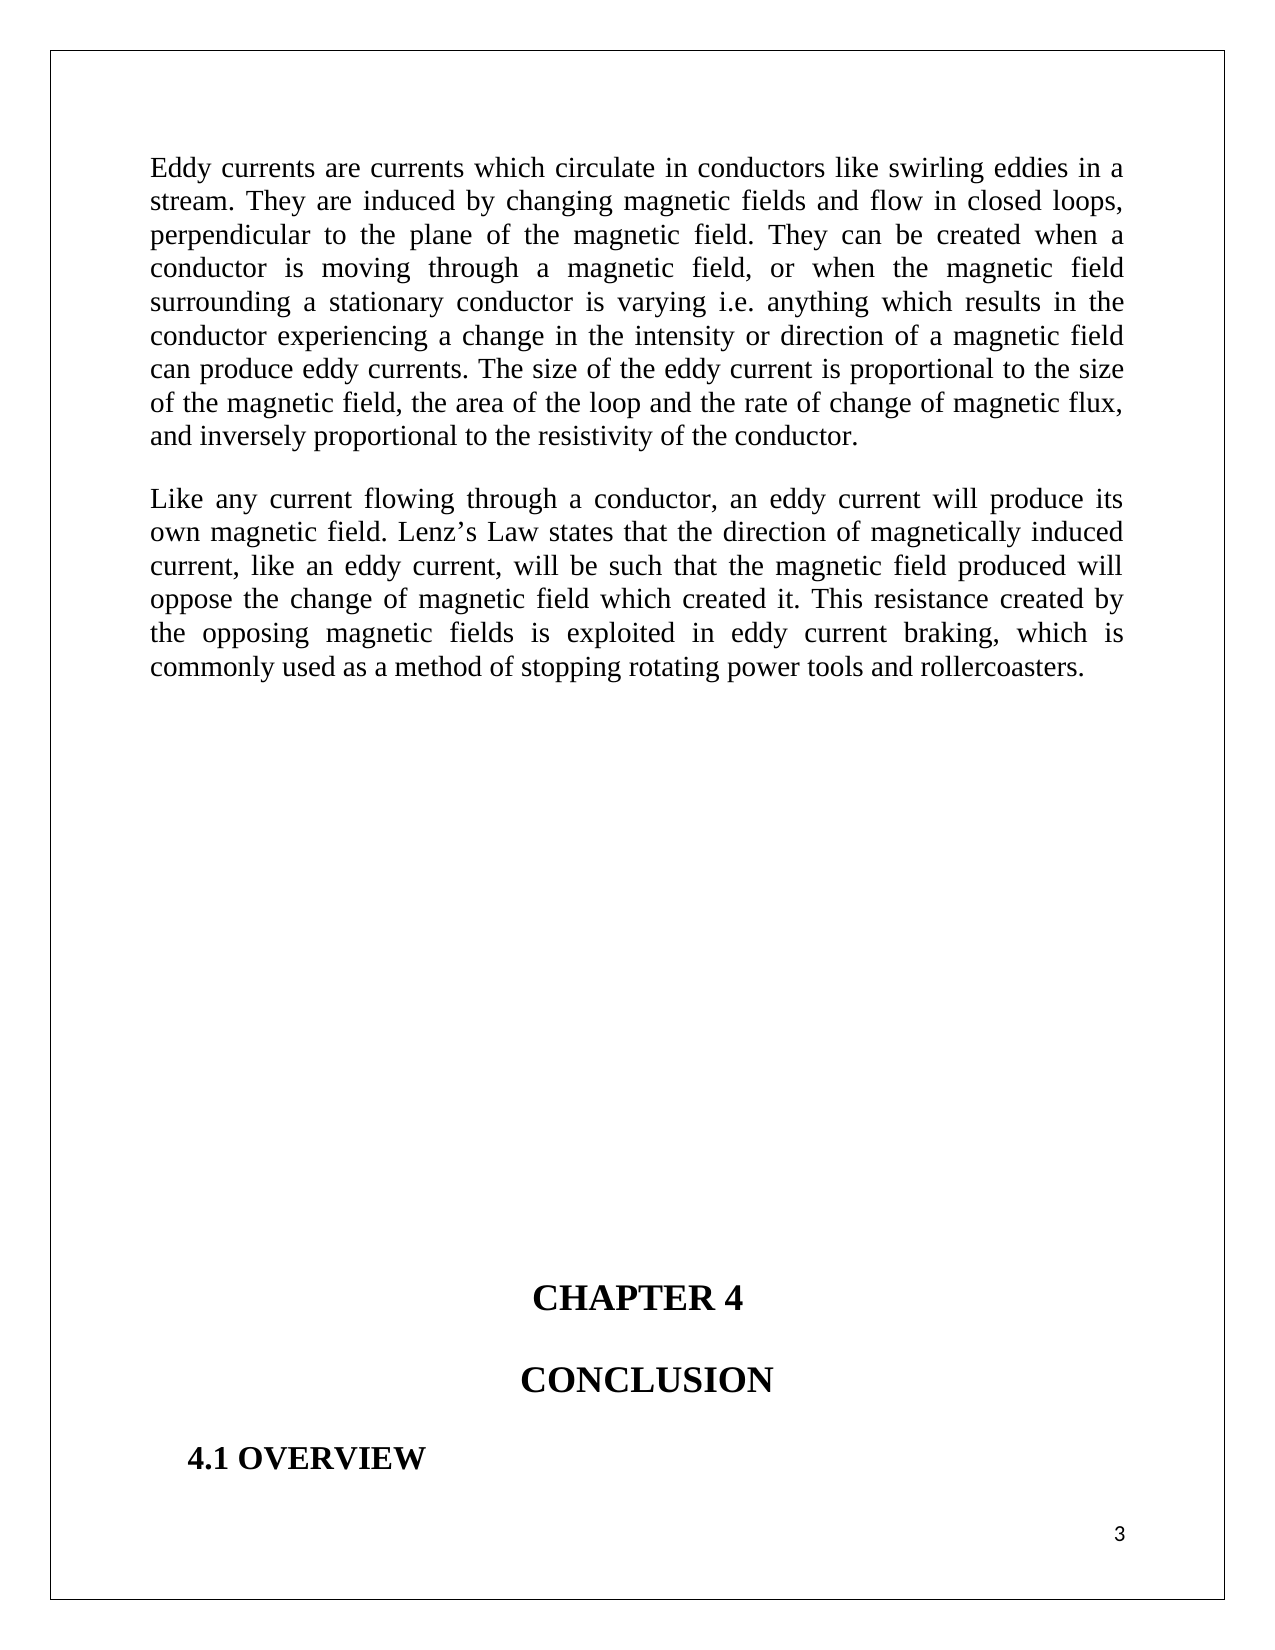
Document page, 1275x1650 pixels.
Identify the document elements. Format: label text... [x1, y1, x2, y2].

text Eddy currents are currents which circulate in conductors like swirling eddies in a stream. They are induced by changing magnetic fields and flow in closed loops, perpendicular to the plane of the magnetic field. They can be created when a conductor is moving through a magnetic field, or when the magnetic field surrounding a stationary conductor is varying i.e. anything which results in the conductor experiencing a change in the intensity or direction of a magnetic field can produce eddy currents. The size of the eddy current is proportional to the size of the magnetic field, the area of the loop and the rate of change of magnetic flux, and inversely proportional to the resistivity of the conductor. [150, 150, 1125, 452]
text CONCLUSION [150, 1357, 1125, 1400]
text 4.1 OVERVIEW [150, 1438, 1125, 1477]
text Like any current flowing through a conductor, an eddy current will produce its own magnetic field. Lenz’s Law states that the direction of magnetically induced current, like an eddy current, will be such that the magnetic field produced will oppose the change of magnetic field which created it. This resistance created by the opposing magnetic fields is exploited in eddy current braking, which is commonly used as a method of stopping rotating power tools and rollercoasters. [150, 481, 1125, 682]
text CHAPTER 4 [150, 1276, 1125, 1319]
